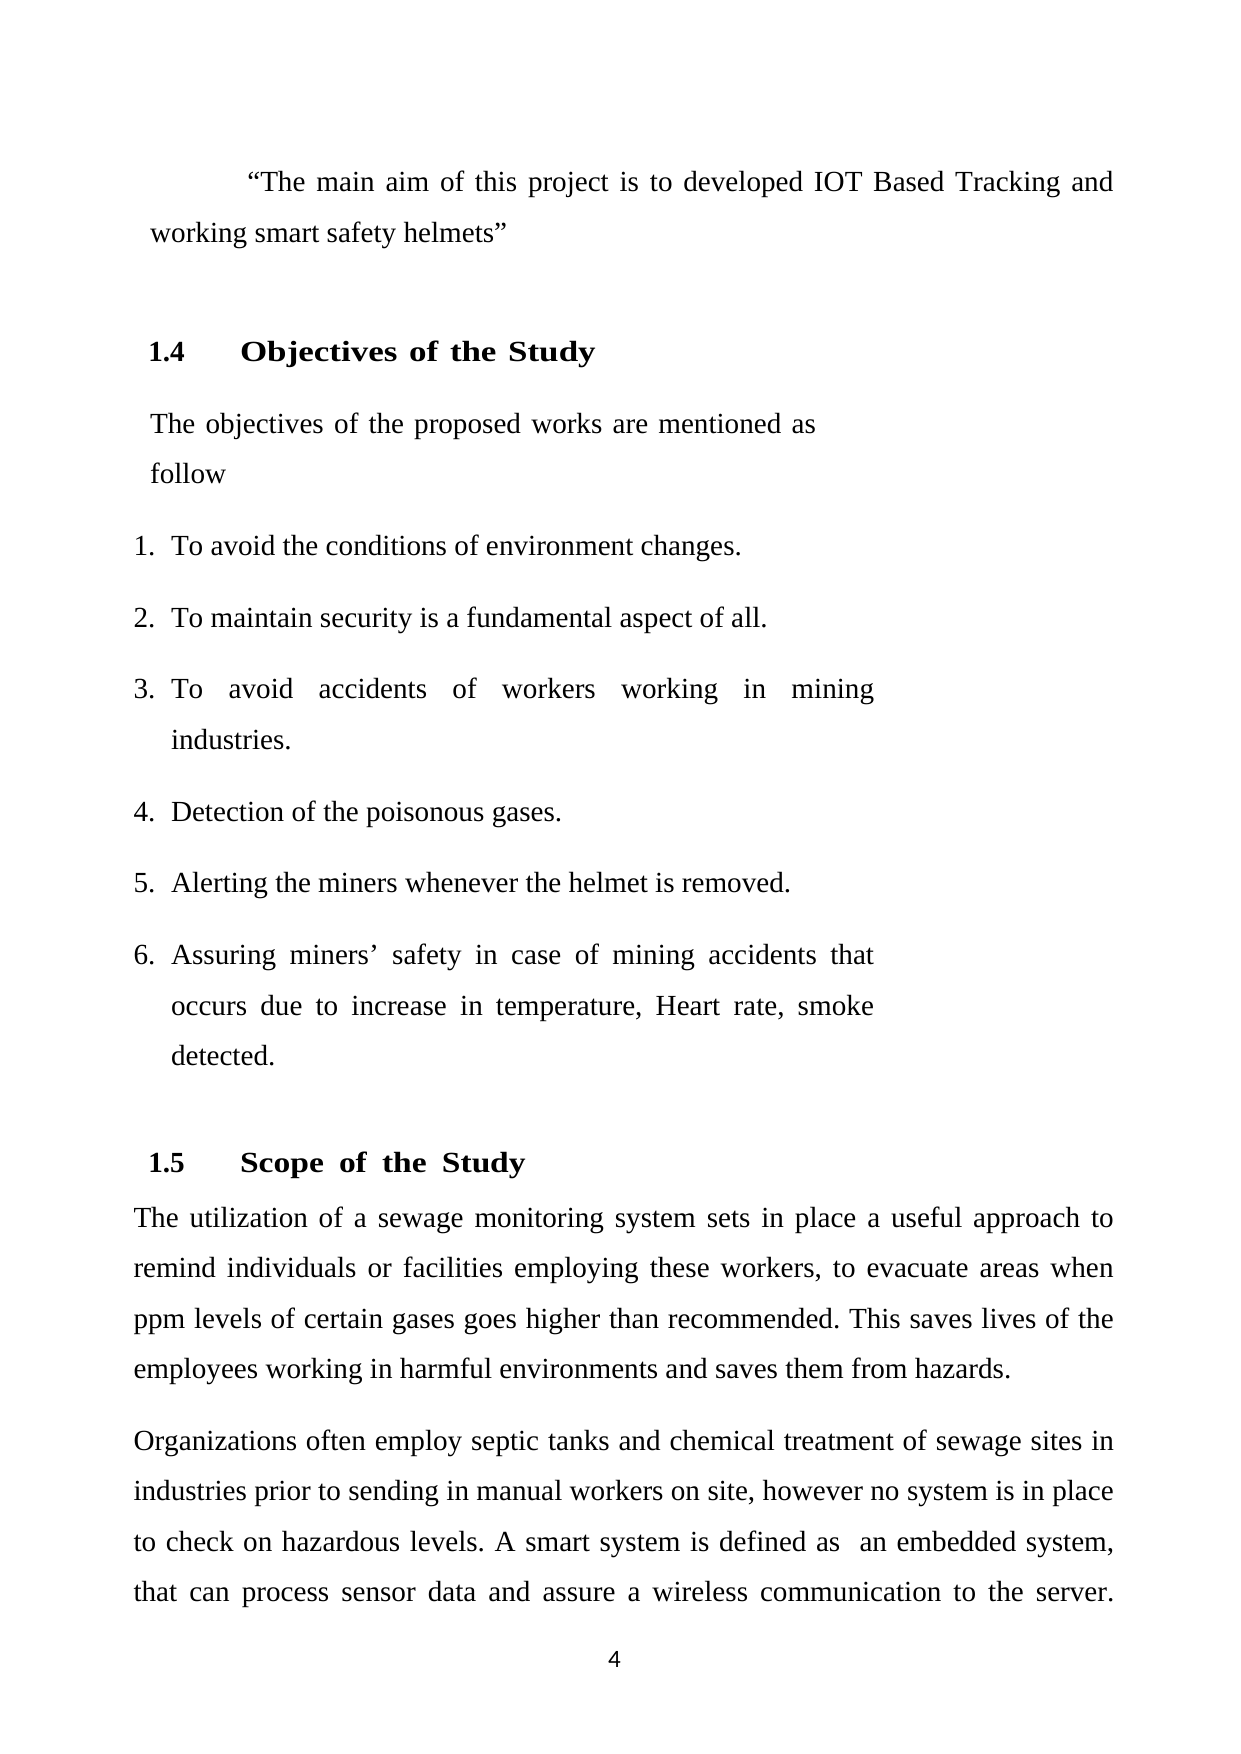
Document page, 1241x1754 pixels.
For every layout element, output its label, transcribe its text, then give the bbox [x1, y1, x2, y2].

list To avoid accidents of workers working in mining industries. [133, 672, 875, 756]
subtitle Scope of the Study [148, 1145, 1115, 1179]
list To avoid the conditions of environment changes. [133, 528, 875, 562]
text “The main aim of this project is to developed IOT Based Tracking and working smart safety helmets” [150, 164, 1115, 248]
text The utilization of a sewage monitoring system sets in place a useful approach to remind individuals or facilities employing these workers, to evacuate areas when ppm levels of certain gases goes higher than recommended. This saves lives of the employees working in harmful environments and saves them from hazards. [133, 1200, 1115, 1385]
list Assuring miners’ safety in case of mining accidents that occurs due to increase in temperature, Heart rate, smoke detected. [133, 937, 875, 1071]
list Detection of the poisonous gases. [133, 794, 875, 827]
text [133, 1423, 1115, 1607]
text The objectives of the proposed works are mentioned as follow [150, 406, 875, 490]
list To maintain security is a fundamental aspect of all. [133, 600, 875, 633]
subtitle Objectives of the Study [148, 334, 1115, 368]
list Alerting the miners whenever the helmet is removed. [133, 866, 875, 899]
